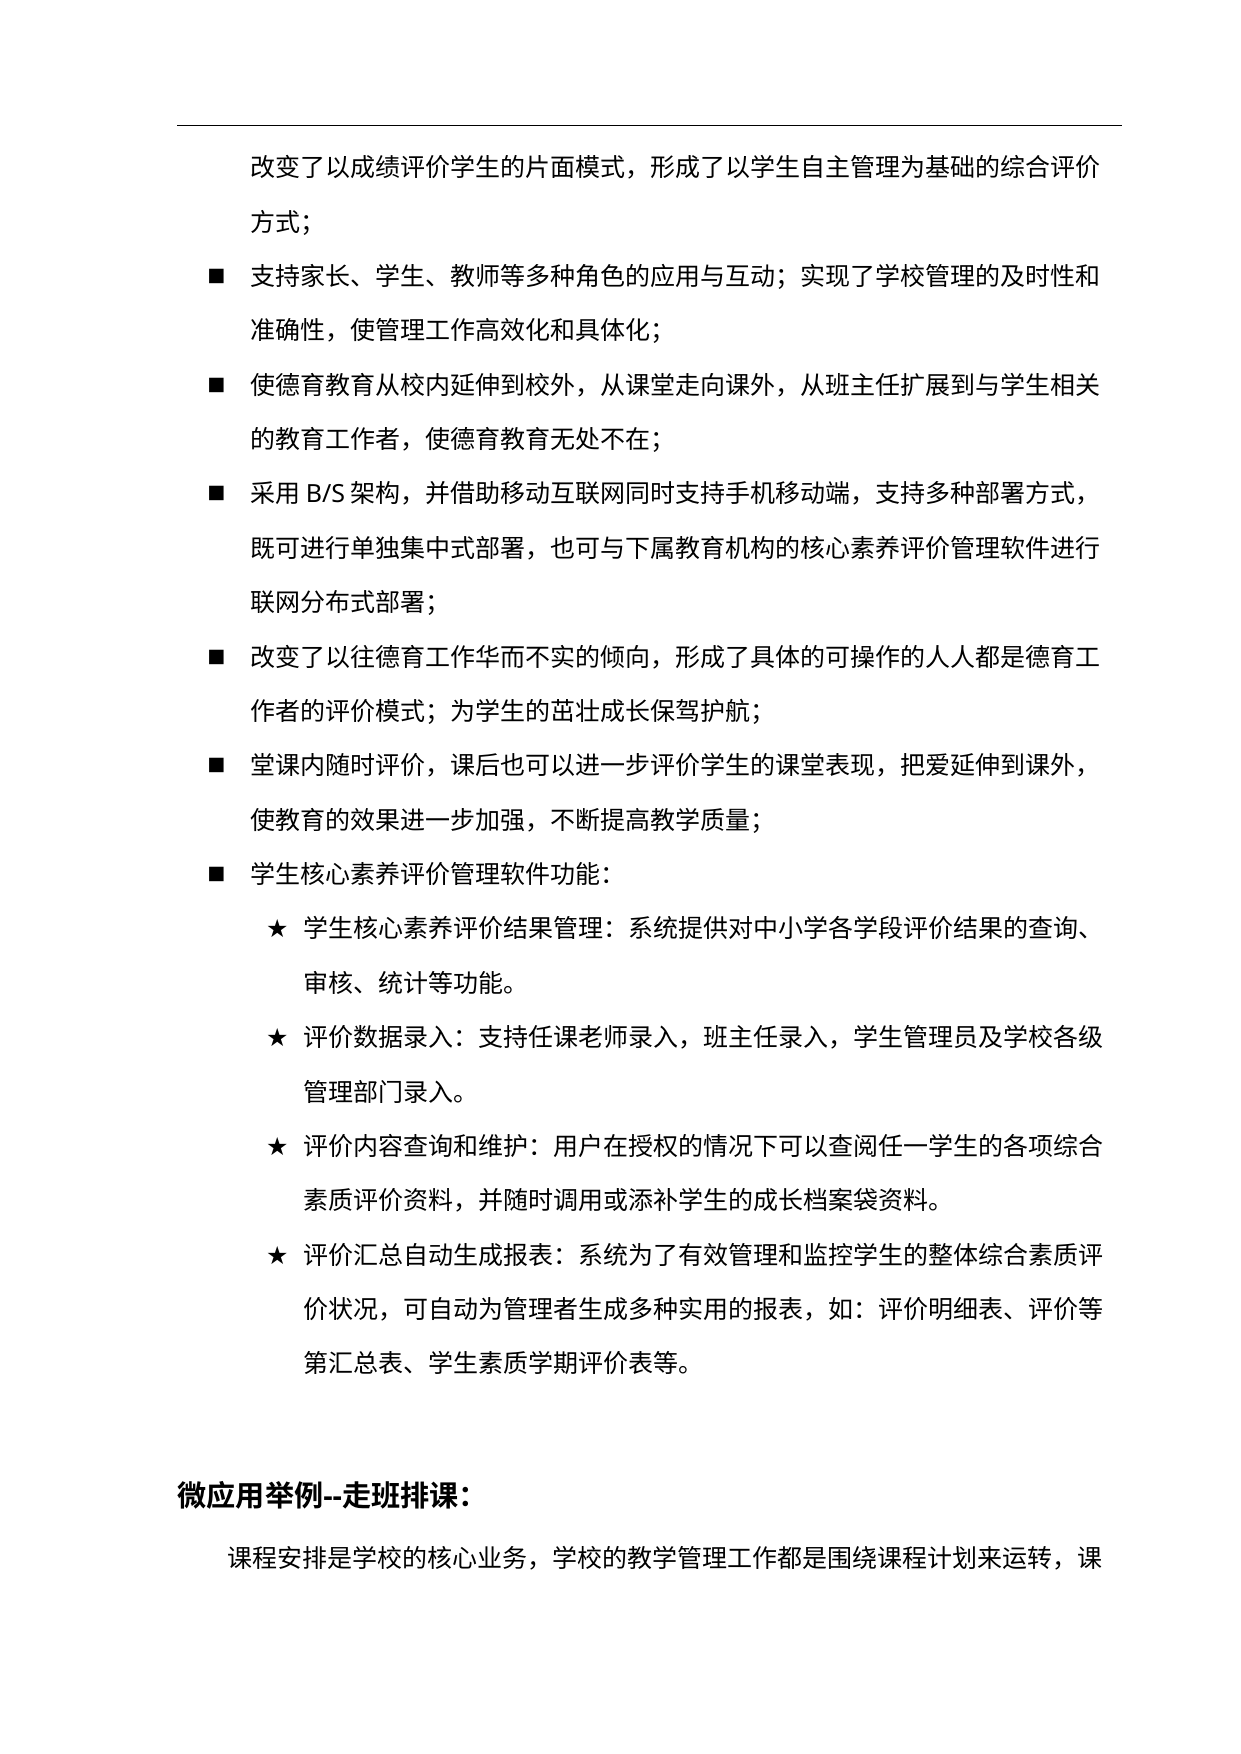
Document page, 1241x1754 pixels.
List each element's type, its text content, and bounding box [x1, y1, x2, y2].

list 改变了以往德育工作华而不实的倾向，形成了具体的可操作的人人都是德育工作者的评价模式；为学生的茁壮成长保驾护航； [207, 637, 1122, 728]
list 采用B/S架构，并借助移动互联网同时支持手机移动端，支持多种部署方式，既可进行单独集中式部署，也可与下属教育机构的核心素养评价管理软件进行联网分布式部署； [207, 474, 1122, 619]
list 评价内容查询和维护：用户在授权的情况下可以查阅任一学生的各项综合素质评价资料，并随时调用或添补学生的成长档案袋资料。 [266, 1126, 1122, 1217]
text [177, 1538, 1122, 1574]
list 学生核心素养评价结果管理：系统提供对中小学各学段评价结果的查询、审核、统计等功能。 [266, 909, 1122, 999]
subtitle 微应用举例--走班排课： [177, 1473, 1122, 1515]
list 评价数据录入：支持任课老师录入，班主任录入，学生管理员及学校各级管理部门录入。 [266, 1018, 1122, 1108]
list 学生核心素养评价管理软件功能： [207, 854, 1122, 891]
list 评价汇总自动生成报表：系统为了有效管理和监控学生的整体综合素质评价状况，可自动为管理者生成多种实用的报表，如：评价明细表、评价等第汇总表、学生素质学期评价表等。 [266, 1235, 1122, 1380]
list 支持家长、学生、教师等多种角色的应用与互动；实现了学校管理的及时性和准确性，使管理工作高效化和具体化； [207, 256, 1122, 347]
list 堂课内随时评价，课后也可以进一步评价学生的课堂表现，把爱延伸到课外，使教育的效果进一步加强，不断提高教学质量； [207, 746, 1122, 836]
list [207, 148, 1122, 238]
list 使德育教育从校内延伸到校外，从课堂走向课外，从班主任扩展到与学生相关的教育工作者，使德育教育无处不在； [207, 365, 1122, 456]
